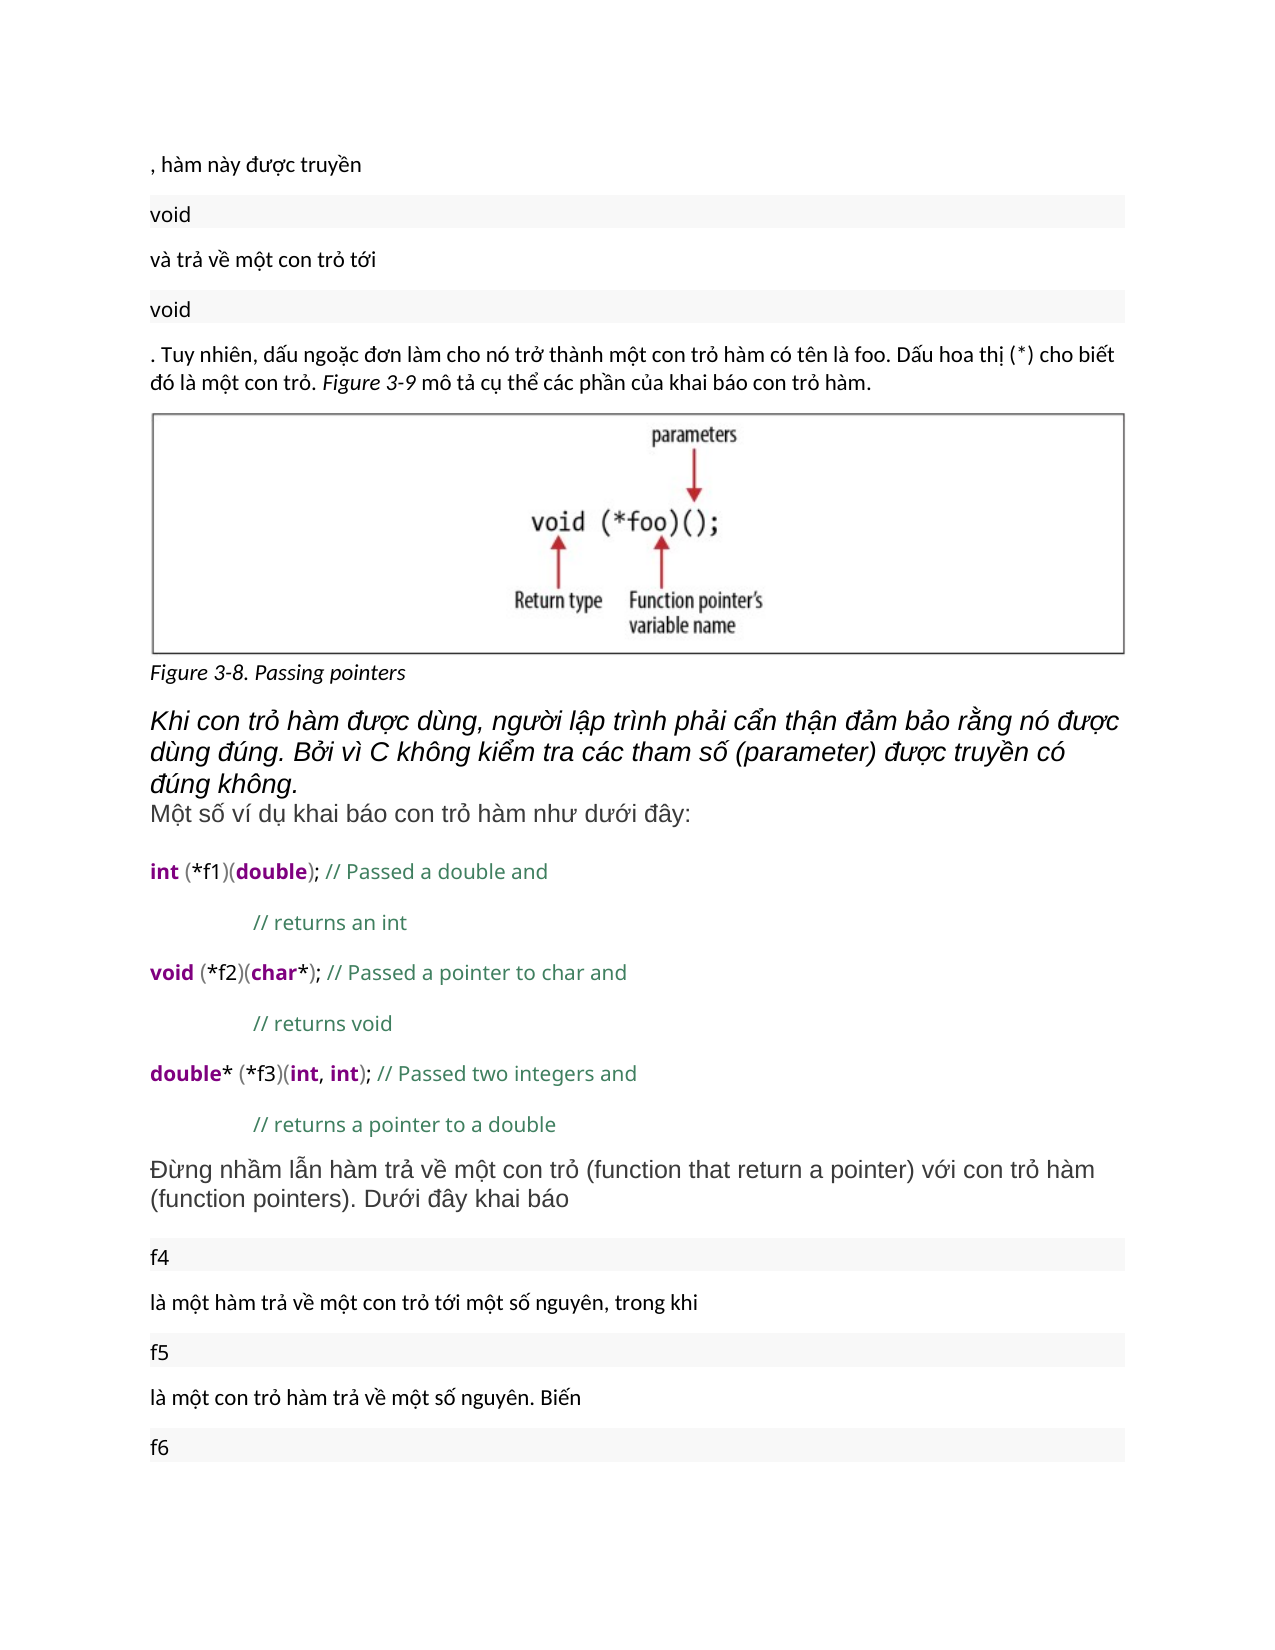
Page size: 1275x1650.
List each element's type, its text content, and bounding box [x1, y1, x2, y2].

text double* (*f3)(int, int); // Passed two integers and [150, 1054, 1125, 1088]
text và trả về một con trỏ tới [150, 245, 1125, 273]
text là một con trỏ hàm trả về một số nguyên. Biến [150, 1383, 1125, 1411]
picture [150, 412, 1125, 657]
text f5 [150, 1333, 1125, 1367]
text void (*f2)(char*); // Passed a pointer to char and [150, 953, 1125, 987]
text Một số ví dụ khai báo con trỏ hàm như dưới đây: [150, 799, 1125, 828]
text // returns a pointer to a double [150, 1105, 1125, 1138]
text f6 [150, 1428, 1125, 1462]
text f4 [150, 1238, 1125, 1271]
text int (*f1)(double); // Passed a double and [150, 853, 1125, 886]
text Figure 3-8. Passing pointers [150, 657, 1125, 686]
text . Tuy nhiên, dấu ngoặc đơn làm cho nó trở thành một con trỏ hàm có tên là foo. Dấu hoa thị (*) cho biết đó là một con trỏ. Figure 3-9 mô tả cụ thể các phần của khai báo con trỏ hàm. [150, 340, 1125, 396]
text Đừng nhầm lẫn hàm trả về một con trỏ (function that return a pointer) với con trỏ hàm (function pointers). Dưới đây khai báo [150, 1155, 1125, 1213]
text , hàm này được truyền [150, 150, 1125, 178]
text Khi con trỏ hàm được dùng, người lập trình phải cẩn thận đảm bảo rằng nó được dùng đúng. Bởi vì C không kiểm tra các tham số (parameter) được truyền có đúng không. [150, 705, 1125, 799]
text // returns void [150, 1004, 1125, 1038]
text void [150, 195, 1125, 228]
text là một hàm trả về một con trỏ tới một số nguyên, trong khi [150, 1288, 1125, 1316]
text void [150, 290, 1125, 323]
text // returns an int [150, 903, 1125, 937]
